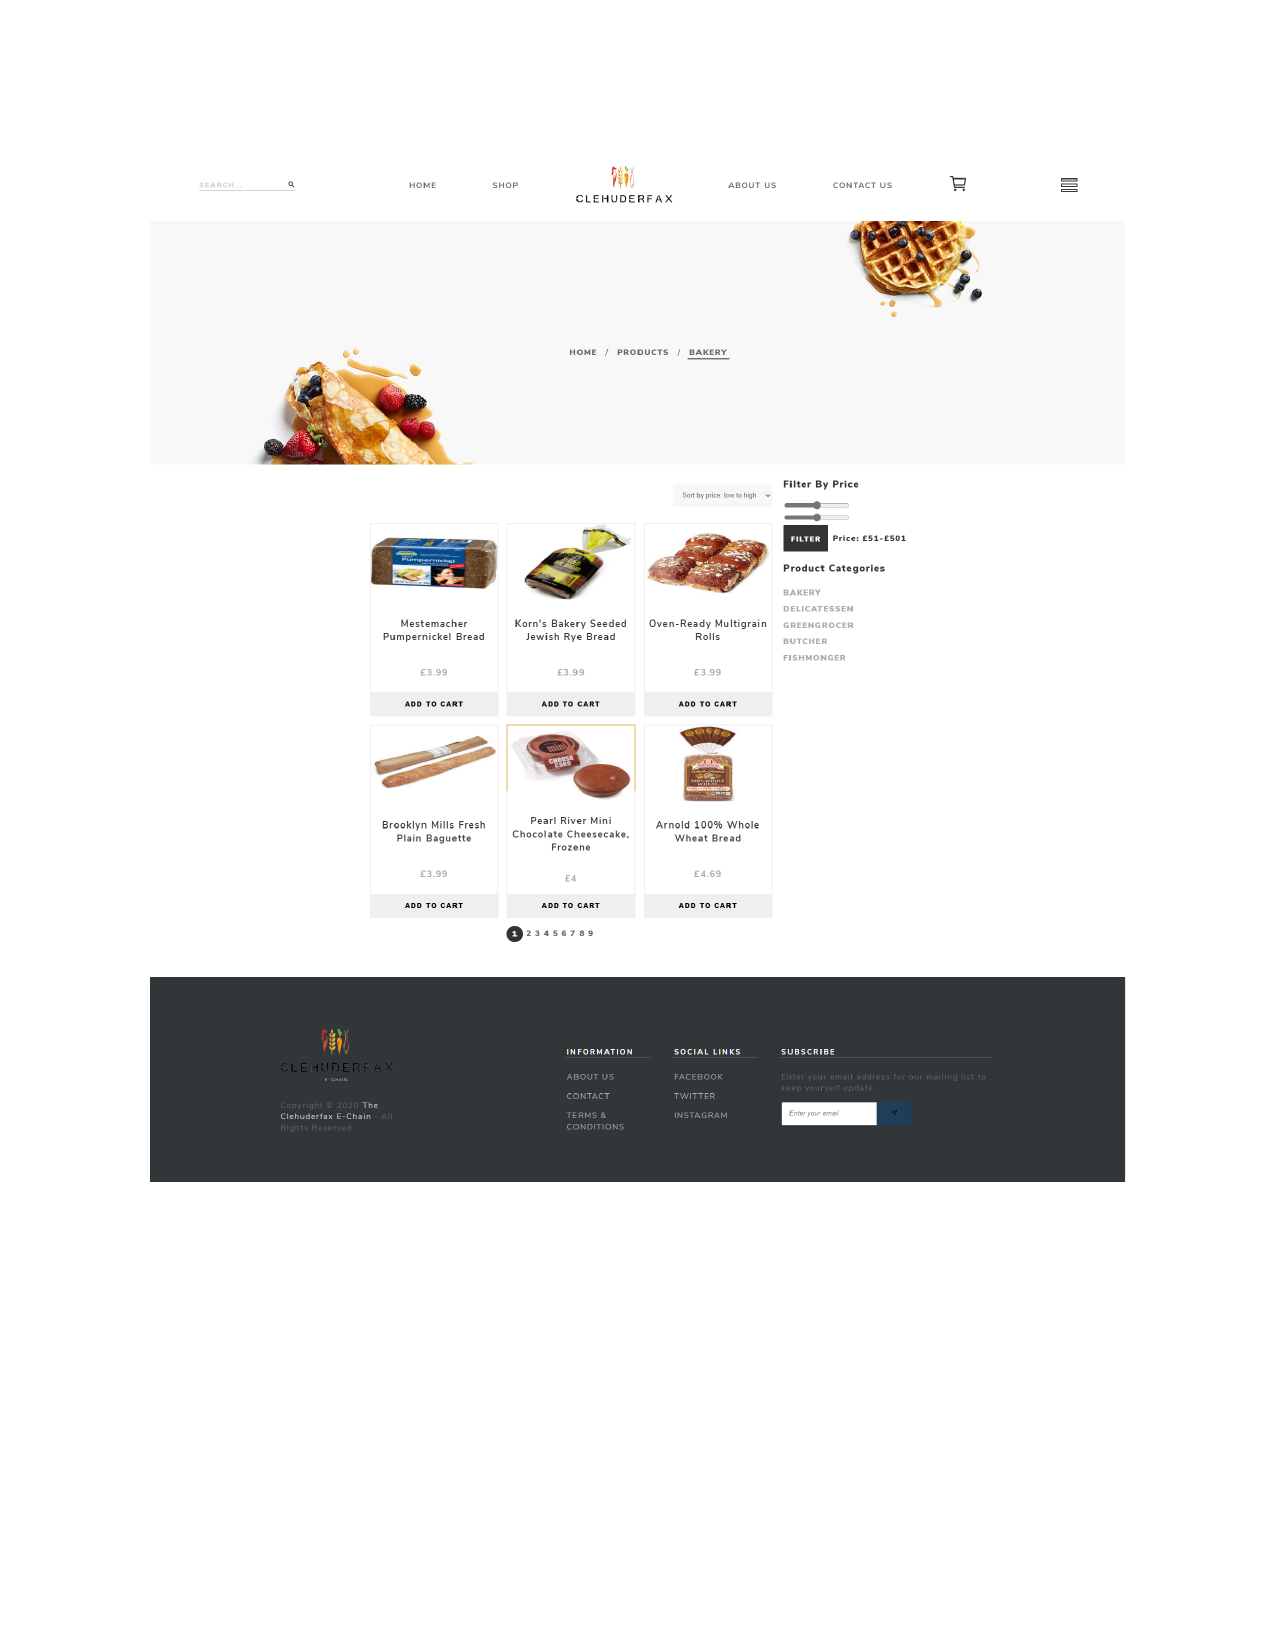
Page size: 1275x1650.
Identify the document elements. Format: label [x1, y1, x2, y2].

picture [150, 150, 1125, 1182]
